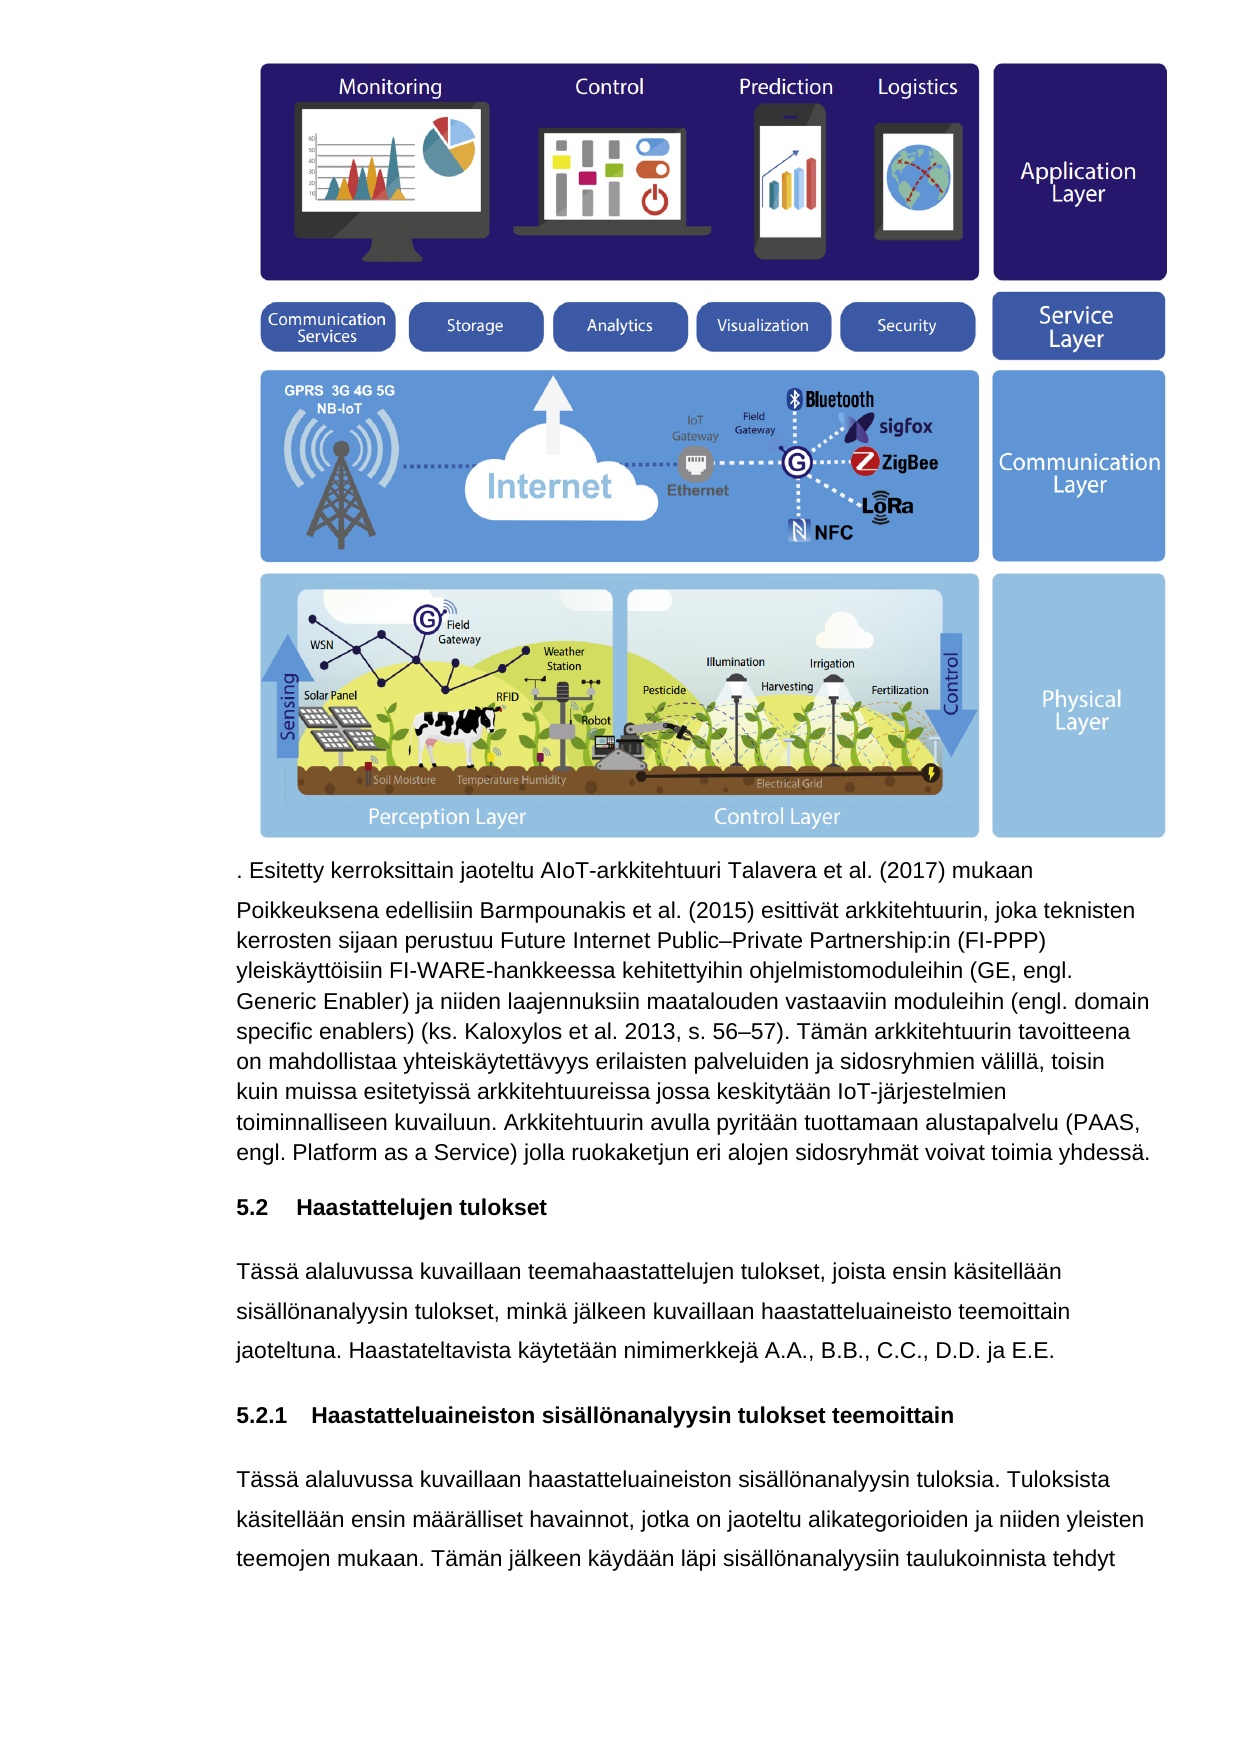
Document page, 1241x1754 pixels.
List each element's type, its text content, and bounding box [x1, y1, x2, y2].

text Poikkeuksena edellisiin Barmpounakis et al. (2015) esittivät arkkitehtuurin, joka teknisten kerrosten sijaan perustuu Future Internet Public–Private Partnership:in (FI-PPP) yleiskäyttöisiin FI-WARE-hankkeessa kehitettyihin ohjelmistomoduleihin (GE, engl. Generic Enabler) ja niiden laajennuksiin maatalouden vastaaviin moduleihin (engl. domain specific enablers) (ks. Kaloxylos et al. 2013, s. 56–57). Tämän arkkitehtuurin tavoitteena on mahdollistaa yhteiskäytettävyys erilaisten palveluiden ja sidosryhmien välillä, toisin kuin muissa esitetyissä arkkitehtuureissa jossa keskitytään IoT-järjestelmien toiminnalliseen kuvailuun. Arkkitehtuurin avulla pyritään tuottamaan alustapalvelu (PAAS, engl. Platform as a Service) jolla ruokaketjun eri alojen sidosryhmät voivat toimia yhdessä. [236, 897, 1152, 1165]
subtitle Haastatteluaineiston sisällönanalyysin tulokset teemoittain [236, 1402, 1152, 1428]
picture [255, 59, 1171, 845]
subtitle Haastattelujen tulokset [236, 1194, 1152, 1220]
